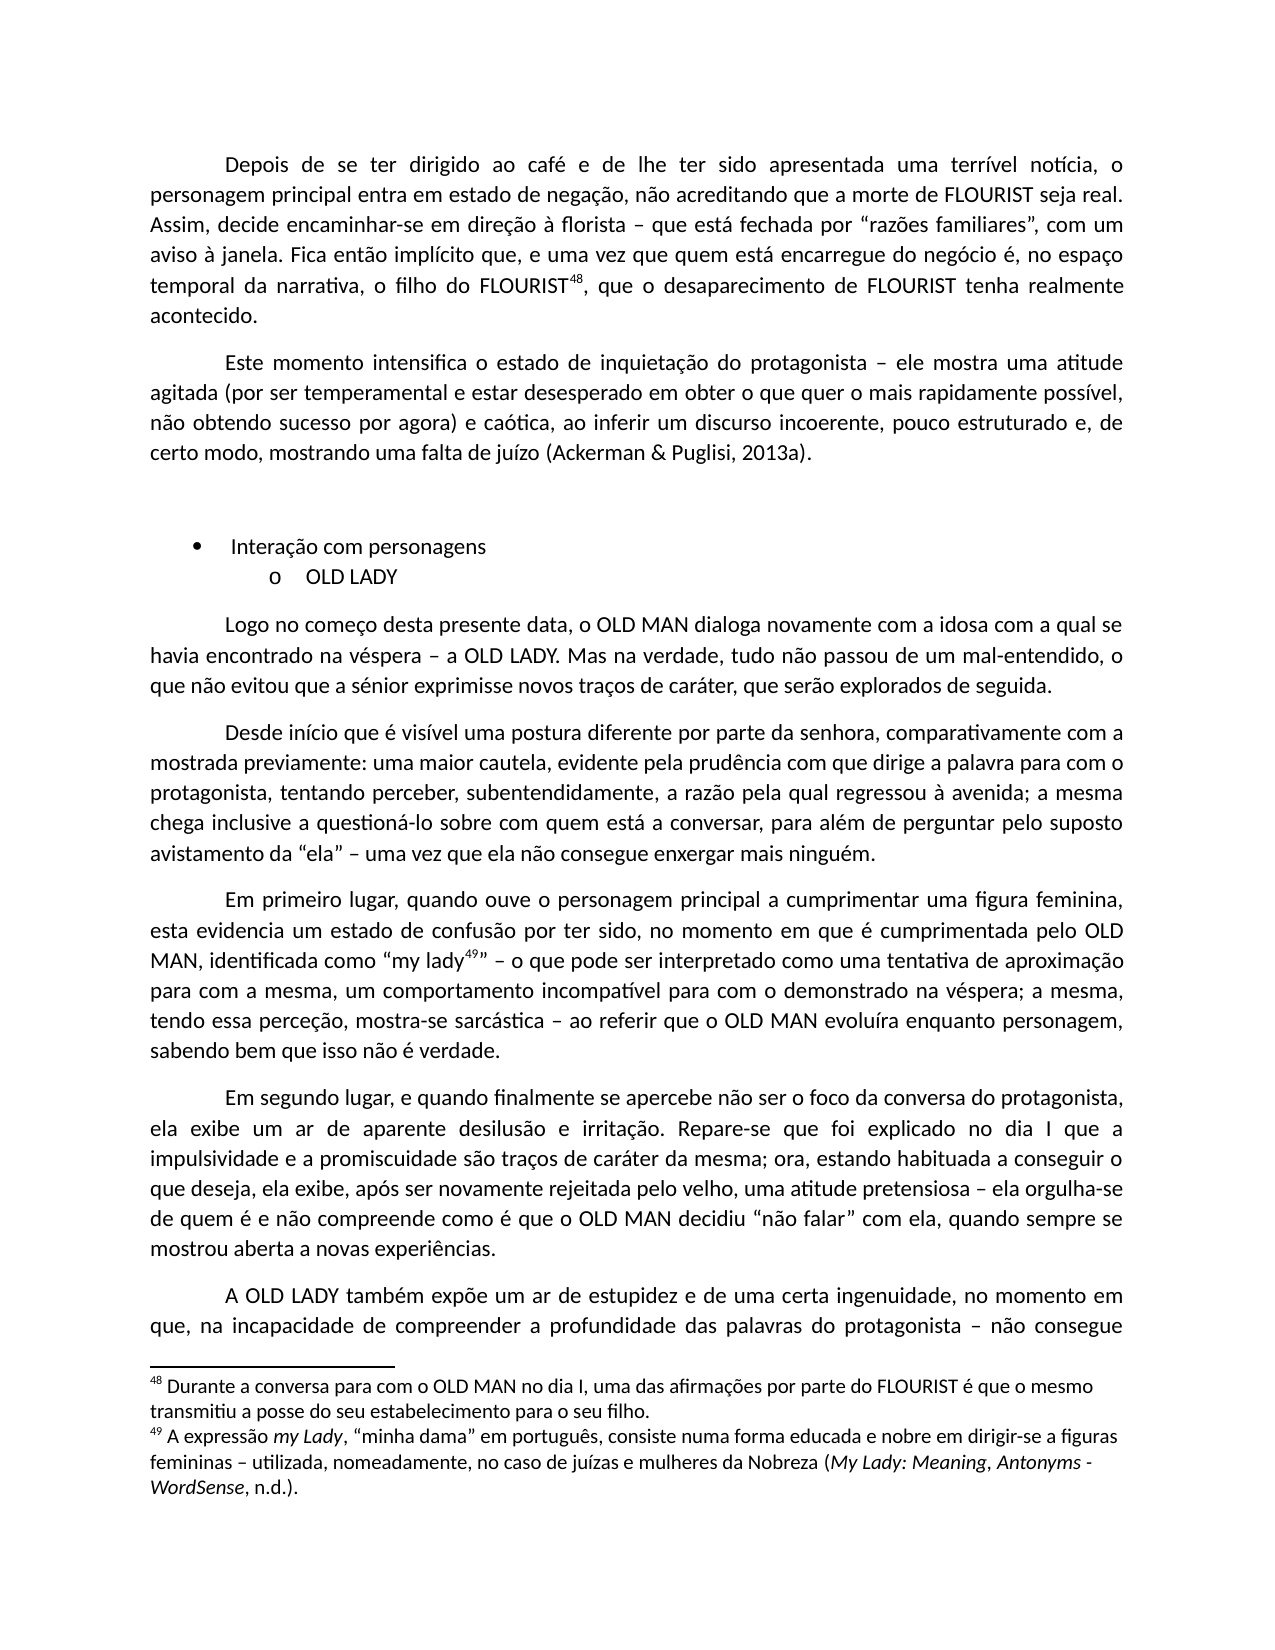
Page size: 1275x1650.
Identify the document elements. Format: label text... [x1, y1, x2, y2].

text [150, 1281, 1125, 1340]
text Logo no começo desta presente data, o OLD MAN dialoga novamente com a idosa com a qual se havia encontrado na véspera – a OLD LADY. Mas na verdade, tudo não passou de um mal-entendido, o que não evitou que a sénior exprimisse novos traços de caráter, que serão explorados de seguida. [150, 611, 1125, 699]
text Depois de se ter dirigido ao café e de lhe ter sido apresentada uma terrível notícia, o personagem principal entra em estado de negação, não acreditando que a morte de FLOURIST seja real. Assim, decide encaminhar-se em direção à florista – que está fechada por “razões familiares”, com um aviso à janela. Fica então implícito que, e uma vez que quem está encarregue do negócio é, no espaço temporal da narrativa, o filho do FLOURIST, que o desaparecimento de FLOURIST tenha realmente acontecido. [150, 150, 1125, 329]
text Desde início que é visível uma postura diferente por parte da senhora, comparativamente com a mostrada previamente: uma maior cautela, evidente pela prudência com que dirige a palavra para com o protagonista, tentando perceber, subentendidamente, a razão pela qual regressou à avenida; a mesma chega inclusive a questioná-lo sobre com quem está a conversar, para além de perguntar pelo suposto avistamento da “ela” – uma vez que ela não consegue enxergar mais ninguém. [150, 718, 1125, 867]
list OLD LADY [268, 562, 1125, 592]
text Em segundo lugar, e quando finalmente se apercebe não ser o foco da conversa do protagonista, ela exibe um ar de aparente desilusão e irritação. Repare-se que foi explicado no dia I que a impulsividade e a promiscuidade são traços de caráter da mesma; ora, estando habituada a conseguir o que deseja, ela exibe, após ser novamente rejeitada pelo velho, uma atitude pretensiosa – ela orgulha-se de quem é e não compreende como é que o OLD MAN decidiu “não falar” com ela, quando sempre se mostrou aberta a novas experiências. [150, 1083, 1125, 1263]
text Em primeiro lugar, quando ouve o personagem principal a cumprimentar uma figura feminina, esta evidencia um estado de confusão por ter sido, no momento em que é cumprimentada pelo OLD MAN, identificada como “my lady” – o que pode ser interpretado como uma tentativa de aproximação para com a mesma, um comportamento incompatível para com o demonstrado na véspera; a mesma, tendo essa perceção, mostra-se sarcástica – ao referir que o OLD MAN evoluíra enquanto personagem, sabendo bem que isso não é verdade. [150, 886, 1125, 1065]
text Este momento intensifica o estado de inquietação do protagonista – ele mostra uma atitude agitada (por ser temperamental e estar desesperado em obter o que quer o mais rapidamente possível, não obtendo sucesso por agora) e caótica, ao inferir um discurso incoerente, pouco estruturado e, de certo modo, mostrando uma falta de juízo . [150, 348, 1125, 467]
list Interação com personagens [193, 532, 1125, 560]
